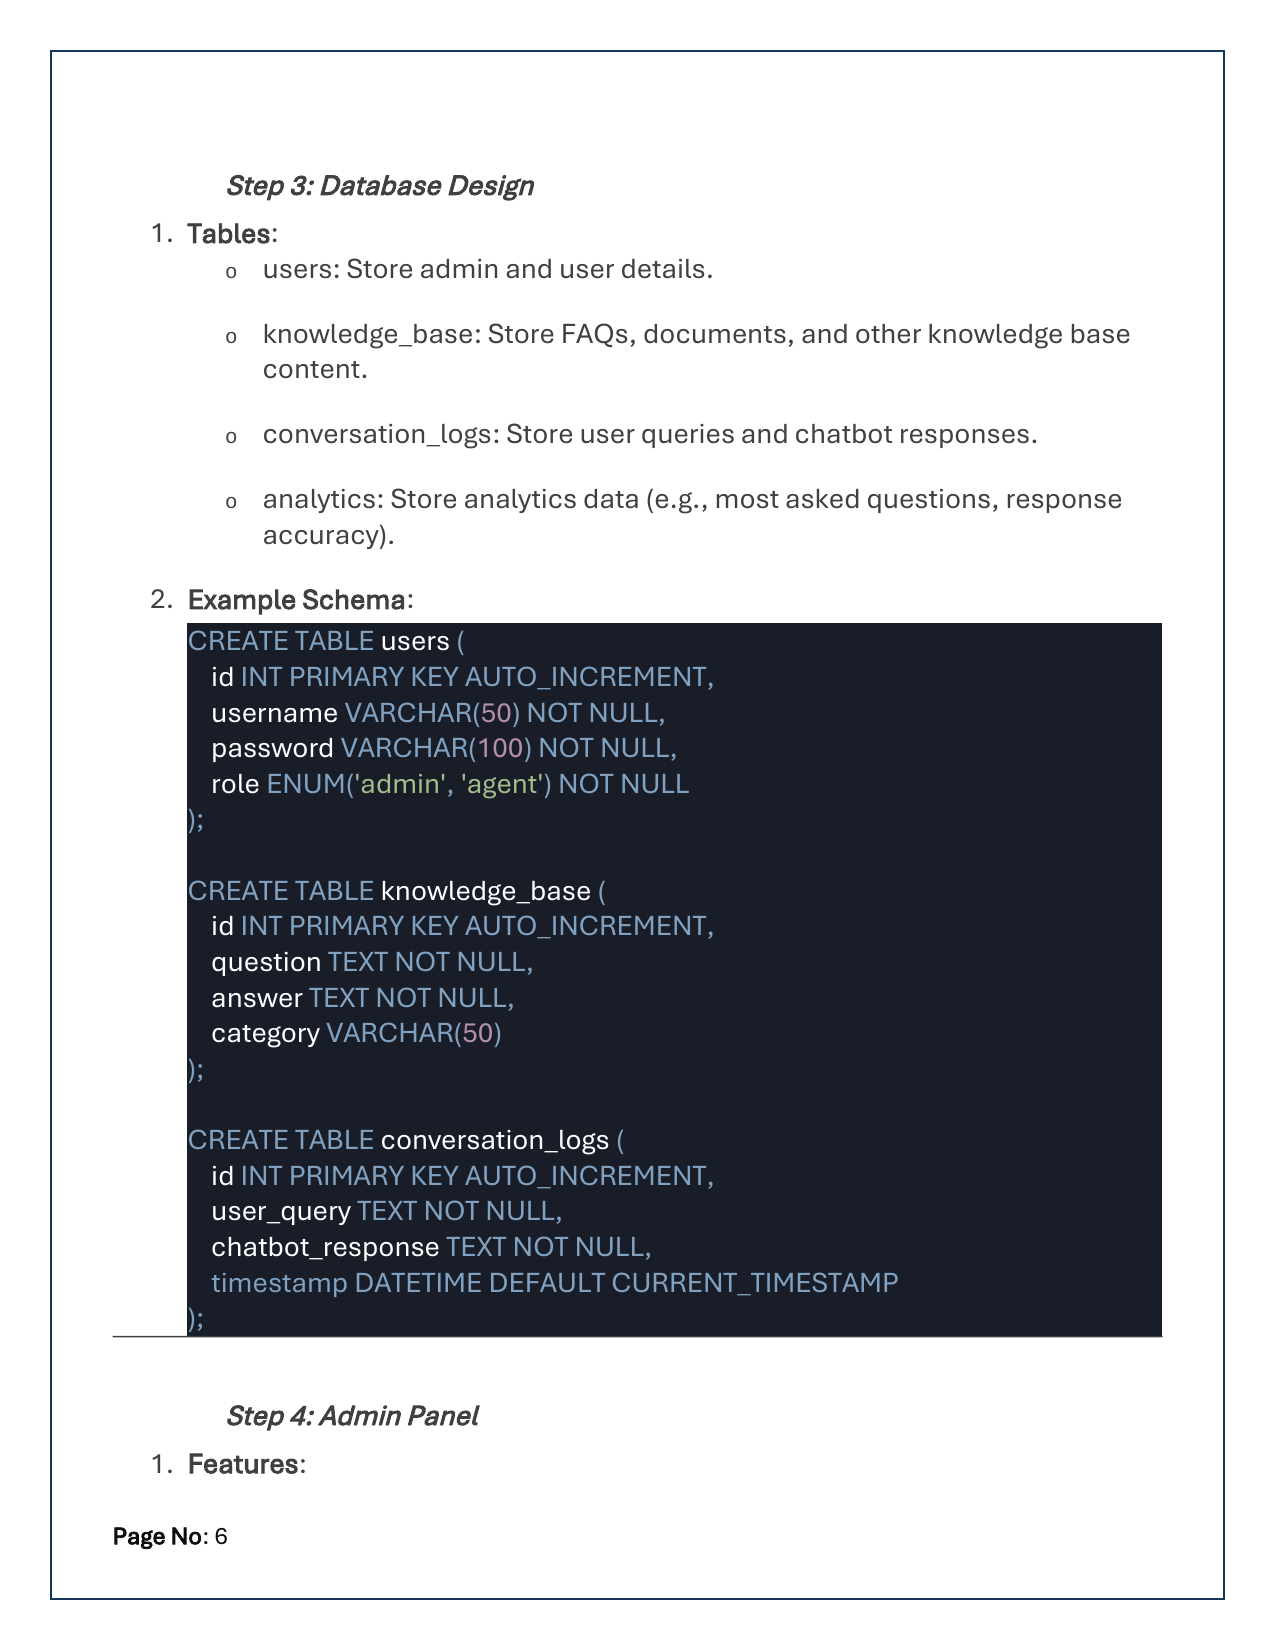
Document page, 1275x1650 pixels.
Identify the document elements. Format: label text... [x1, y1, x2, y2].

list Features: [150, 1446, 1162, 1481]
text username VARCHAR(50) NOT NULL, [187, 694, 1162, 730]
text timestamp DATETIME DEFAULT CURRENT_TIMESTAMP [187, 1264, 1162, 1300]
text CREATE TABLE knowledge_base ( [187, 873, 1162, 908]
text answer TEXT NOT NULL, [187, 979, 1162, 1015]
text CREATE TABLE users ( [187, 623, 1162, 659]
subtitle Step 4: Admin Panel [225, 1398, 1162, 1433]
text role ENUM('admin', 'agent') NOT NULL [187, 766, 1162, 801]
text password VARCHAR(100) NOT NULL, [187, 730, 1162, 766]
text id INT PRIMARY KEY AUTO_INCREMENT, [187, 659, 1162, 694]
list knowledge_base: Store FAQs, documents, and other knowledge base content. [225, 316, 1162, 387]
text question TEXT NOT NULL, [187, 944, 1162, 979]
text id INT PRIMARY KEY AUTO_INCREMENT, [187, 908, 1162, 944]
list analytics: Store analytics data (e.g., most asked questions, response accuracy). [225, 481, 1162, 552]
text ); [187, 1051, 1162, 1086]
list users: Store admin and user details. [225, 251, 1162, 287]
text ); [187, 801, 1162, 837]
list Example Schema: [150, 581, 1162, 617]
list conversation_logs: Store user queries and chatbot responses. [225, 416, 1162, 452]
subtitle Step 3: Database Design [225, 167, 1162, 203]
text category VARCHAR(50) [187, 1015, 1162, 1051]
text CREATE TABLE conversation_logs ( [187, 1122, 1162, 1158]
list Tables: [150, 215, 1162, 251]
text chatbot_response TEXT NOT NULL, [187, 1229, 1162, 1264]
text user_query TEXT NOT NULL, [187, 1193, 1162, 1229]
text ); [187, 1300, 1162, 1335]
text id INT PRIMARY KEY AUTO_INCREMENT, [187, 1158, 1162, 1193]
